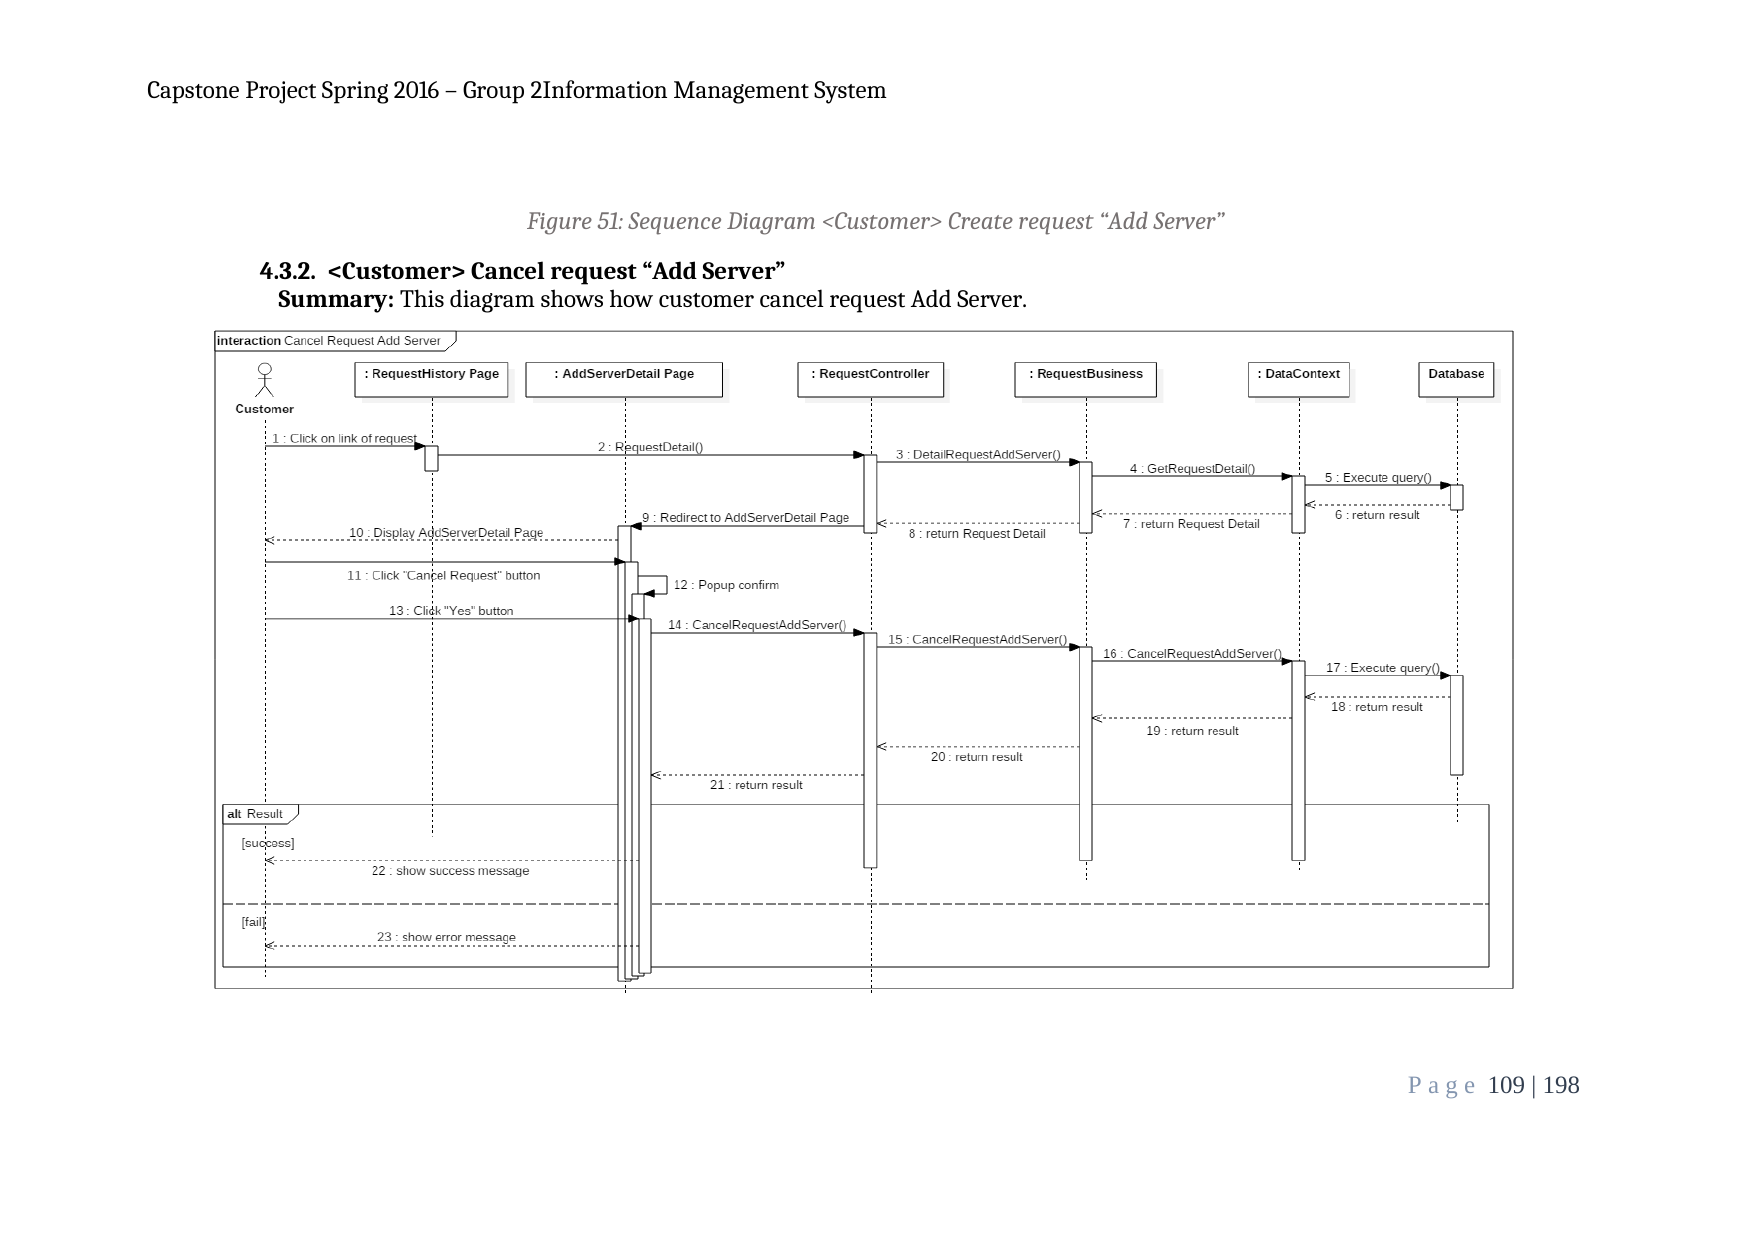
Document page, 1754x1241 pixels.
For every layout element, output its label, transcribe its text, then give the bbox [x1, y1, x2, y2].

picture [205, 322, 1550, 1029]
text Summary: This diagram shows how customer cancel request Add Server. [203, 285, 1607, 314]
text Figure 51: Sequence Diagram <Customer> Create request “Add Server” [147, 207, 1607, 236]
subtitle <Customer> Cancel request “Add Server” [259, 257, 1607, 285]
